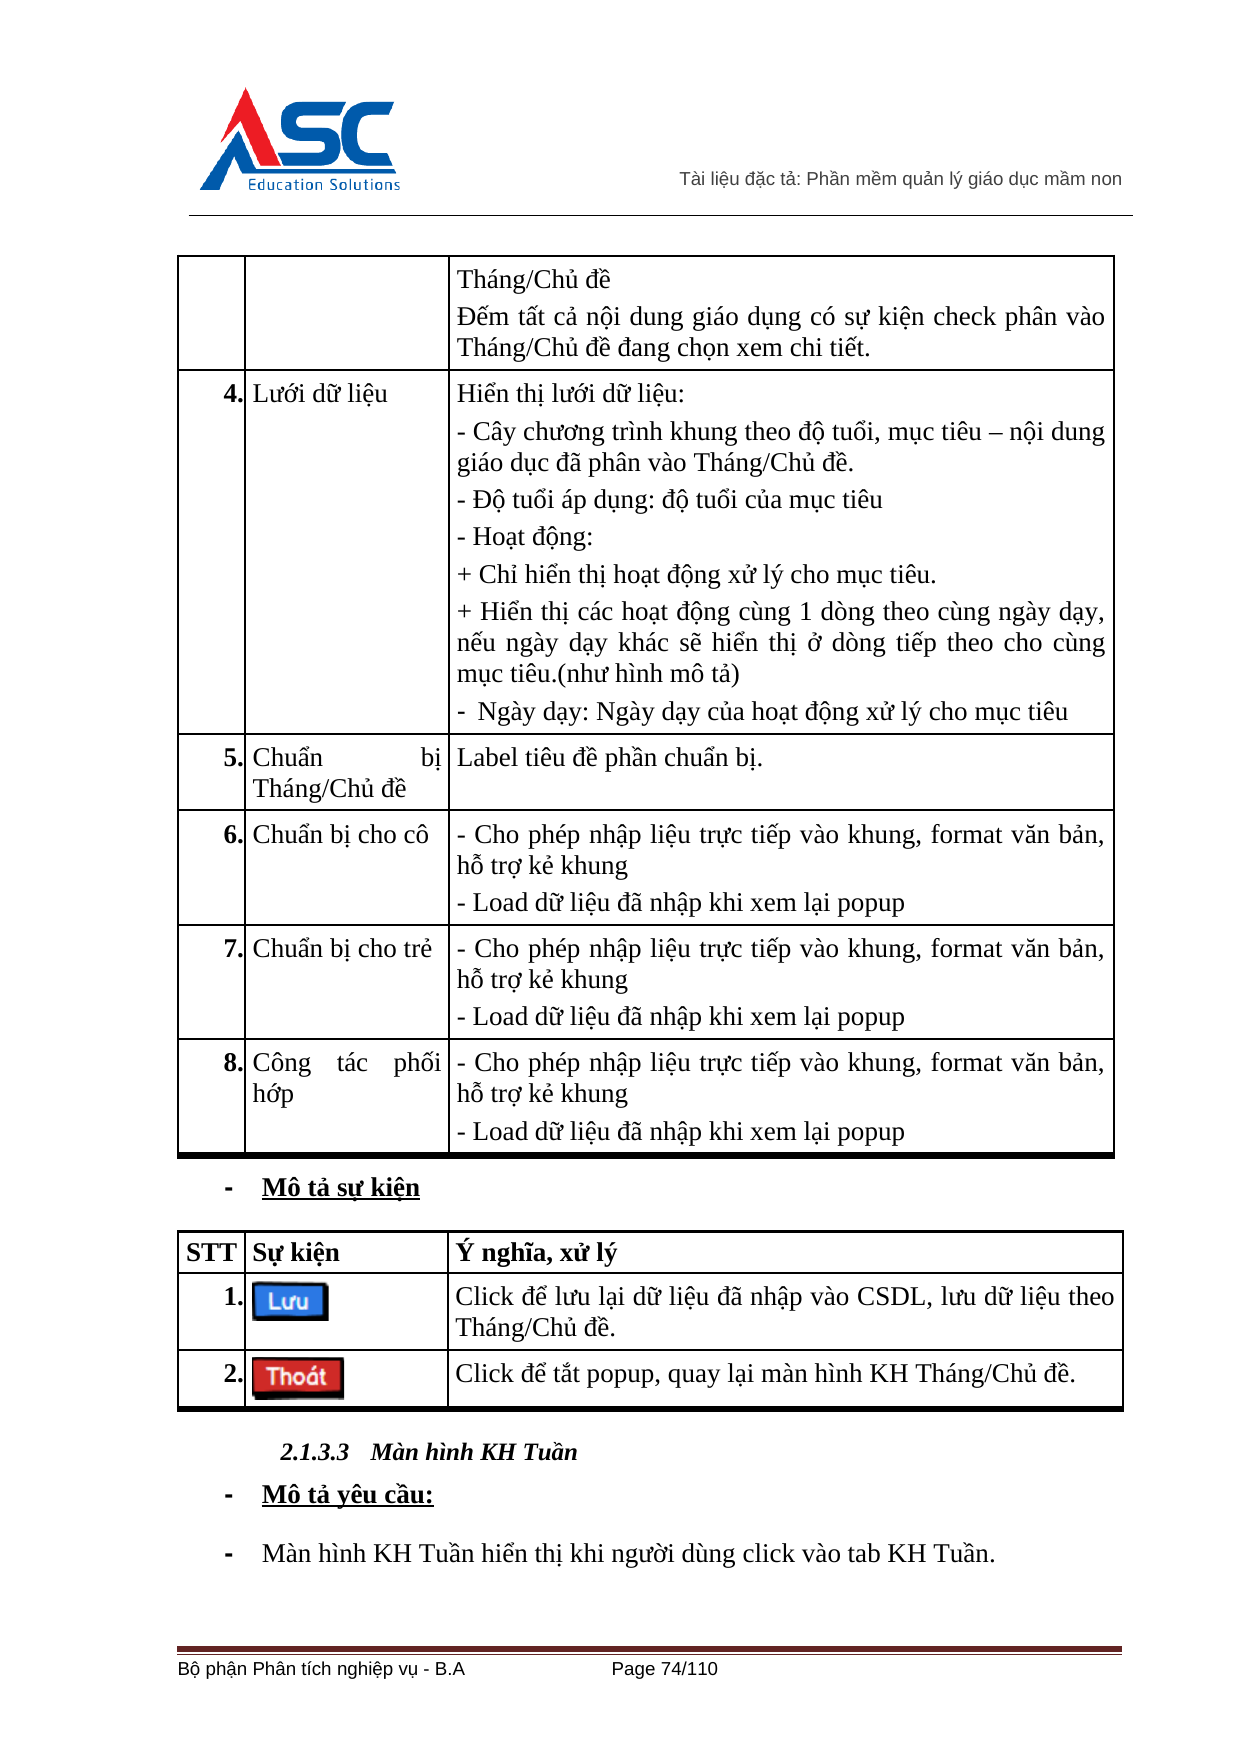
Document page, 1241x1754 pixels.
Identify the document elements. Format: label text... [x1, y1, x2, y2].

table_header Ý nghĩa, xử lý [449, 1233, 1122, 1272]
table_cell Label tiêu đề phần chuẩn bị. [450, 735, 1113, 809]
table_cell [179, 371, 244, 732]
table_cell Chuẩn bị Tháng/Chủ đề [246, 735, 448, 809]
table_cell Chuẩn bị cho trẻ [246, 926, 448, 1038]
table_cell Lưới dữ liệu [246, 371, 448, 732]
table_cell [179, 1274, 244, 1349]
picture [252, 1280, 329, 1321]
table_cell Chuẩn bị cho cô [246, 811, 448, 924]
table_header STT [179, 1233, 244, 1272]
table_cell [179, 1351, 244, 1406]
list Mô tả sự kiện [224, 1171, 1122, 1202]
table_cell Click để lưu lại dữ liệu đã nhập vào CSDL, lưu dữ liệu theo Tháng/Chủ đề. [449, 1274, 1122, 1349]
table_cell Công tác phối hớp [246, 1040, 448, 1152]
table_cell [179, 811, 244, 924]
table_cell Click để tắt popup, quay lại màn hình KH Tháng/Chủ đề. [449, 1351, 1122, 1406]
table_cell [246, 1351, 447, 1406]
list Màn hình KH Tuần hiển thị khi người dùng click vào tab KH Tuần. [224, 1537, 1122, 1569]
table_header Sự kiện [246, 1233, 447, 1272]
table_cell [179, 735, 244, 809]
list Mô tả yêu cầu: [224, 1478, 1122, 1509]
table_cell [246, 1274, 447, 1349]
table_cell [179, 926, 244, 1038]
table_cell - Cho phép nhập liệu trực tiếp vào khung, format văn bản, hỗ trợ kẻ khung - Load dữ liệu đã nhập khi xem lại popup [450, 811, 1113, 924]
table_cell [179, 257, 244, 369]
subtitle Màn hình KH Tuần [280, 1437, 1122, 1466]
table_cell - Cho phép nhập liệu trực tiếp vào khung, format văn bản, hỗ trợ kẻ khung - Load dữ liệu đã nhập khi xem lại popup [450, 1040, 1113, 1152]
picture [199, 87, 400, 190]
picture [252, 1357, 345, 1400]
table_cell [246, 257, 448, 369]
table_cell Hiển thị lưới dữ liệu: - Cây chương trình khung theo độ tuổi, mục tiêu – nội dung giáo dục đã phân vào Tháng/Chủ đề. - Độ tuổi áp dụng: độ tuổi của mục tiêu - Hoạt động: + Chỉ hiển thị hoạt động xử lý cho mục tiêu. + Hiển thị các hoạt động cùng 1 dòng theo cùng ngày dạy, nếu ngày dạy khác sẽ hiển thị ở dòng tiếp theo cho cùng mục tiêu.(như hình mô tả) Ngày dạy: Ngày dạy của hoạt động xử lý cho mục tiêu [450, 371, 1113, 732]
table_cell [179, 1040, 244, 1152]
table_cell - Cho phép nhập liệu trực tiếp vào khung, format văn bản, hỗ trợ kẻ khung - Load dữ liệu đã nhập khi xem lại popup [450, 926, 1113, 1038]
